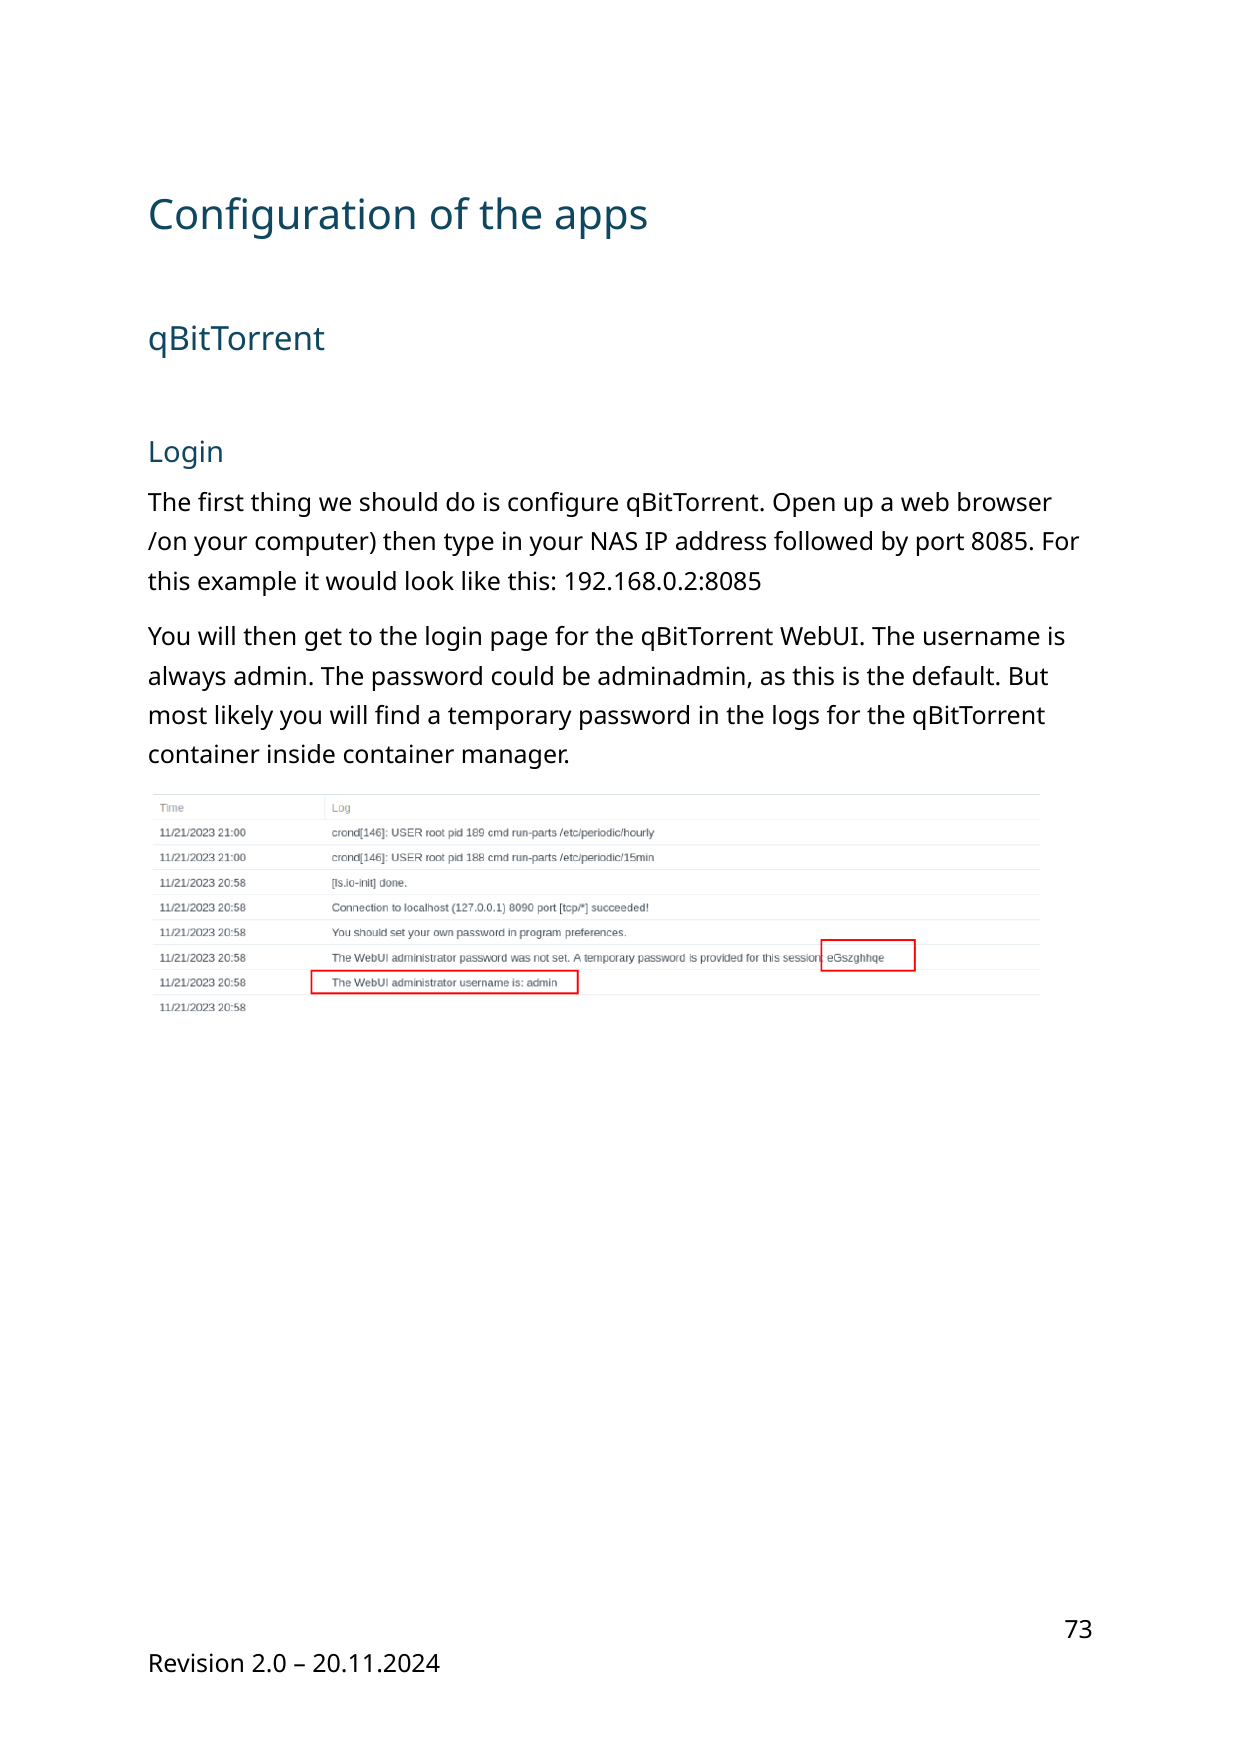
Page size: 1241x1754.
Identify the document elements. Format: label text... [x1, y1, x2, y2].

text The first thing we should do is configure qBitTorrent. Open up a web browser /on your computer) then type in your NAS IP address followed by port 8085. For this example it would look like this: 192.168.0.2:8085 [148, 485, 1093, 597]
subtitle qBitTorrent [148, 314, 1093, 360]
subtitle Login [148, 431, 1093, 471]
picture [147, 792, 1041, 1017]
text You will then get to the login page for the qBitTorrent WebUI. The username is always admin. The password could be adminadmin, as this is the default. But most likely you will find a temporary password in the logs for the qBitTorrent container inside container manager. [148, 619, 1093, 771]
subtitle Configuration of the apps [148, 185, 1093, 242]
